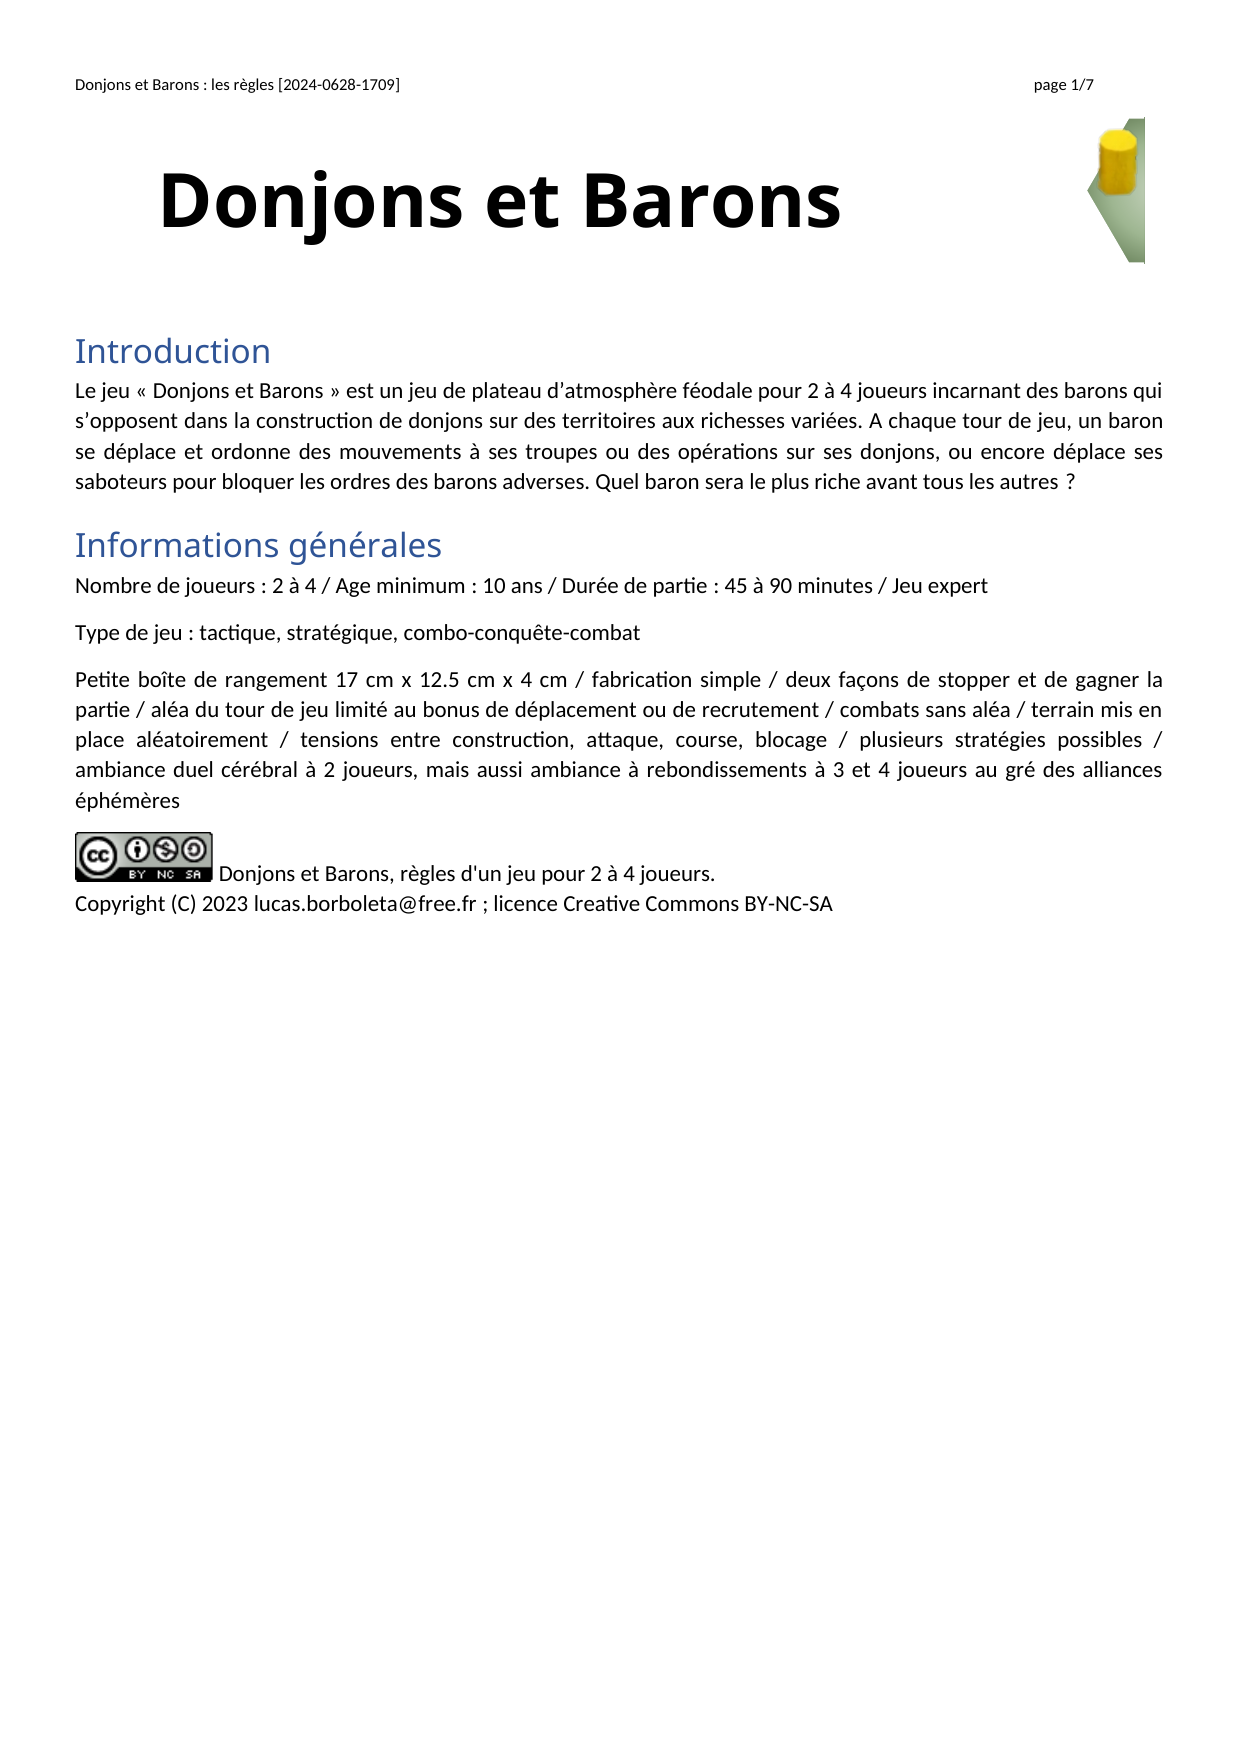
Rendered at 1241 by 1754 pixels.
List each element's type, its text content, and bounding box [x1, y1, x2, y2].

table_header Donjons et Barons [75, 94, 926, 302]
text Donjons et Barons, règles d'un jeu pour 2 à 4 joueurs. Copyright (C) 2023 lucas.borboleta@free.fr ; licence Creative Commons BY-NC-SA [75, 833, 1165, 917]
subtitle Informations générales [75, 522, 1165, 568]
picture [75, 832, 213, 882]
table_header [926, 94, 1165, 302]
text Nombre de joueurs : 2 à 4 / Age minimum : 10 ans / Durée de partie : 45 à 90 minutes / Jeu expert [75, 571, 1165, 599]
text Type de jeu : tactique, stratégique, combo-conquête-combat [75, 618, 1165, 646]
text Petite boîte de rangement 17 cm x 12.5 cm x 4 cm / fabrication simple / deux façons de stopper et de gagner la partie / aléa du tour de jeu limité au bonus de déplacement ou de recrutement / combats sans aléa / terrain mis en place aléatoirement / tensions entre construction, attaque, course, blocage / plusieurs stratégies possibles / ambiance duel cérébral à 2 joueurs, mais aussi ambiance à rebondissements à 3 et 4 joueurs au gré des alliances éphémères [75, 665, 1165, 814]
text Le jeu « Donjons et Barons » est un jeu de plateau d’atmosphère féodale pour 2 à 4 joueurs incarnant des barons qui s’opposent dans la construction de donjons sur des territoires aux richesses variées. A chaque tour de jeu, un baron se déplace et ordonne des mouvements à ses troupes ou des opérations sur ses donjons, ou encore déplace ses saboteurs pour bloquer les ordres des barons adverses. Quel baron sera le plus riche avant tous les autres ? [75, 376, 1165, 495]
subtitle Introduction [75, 327, 1165, 373]
